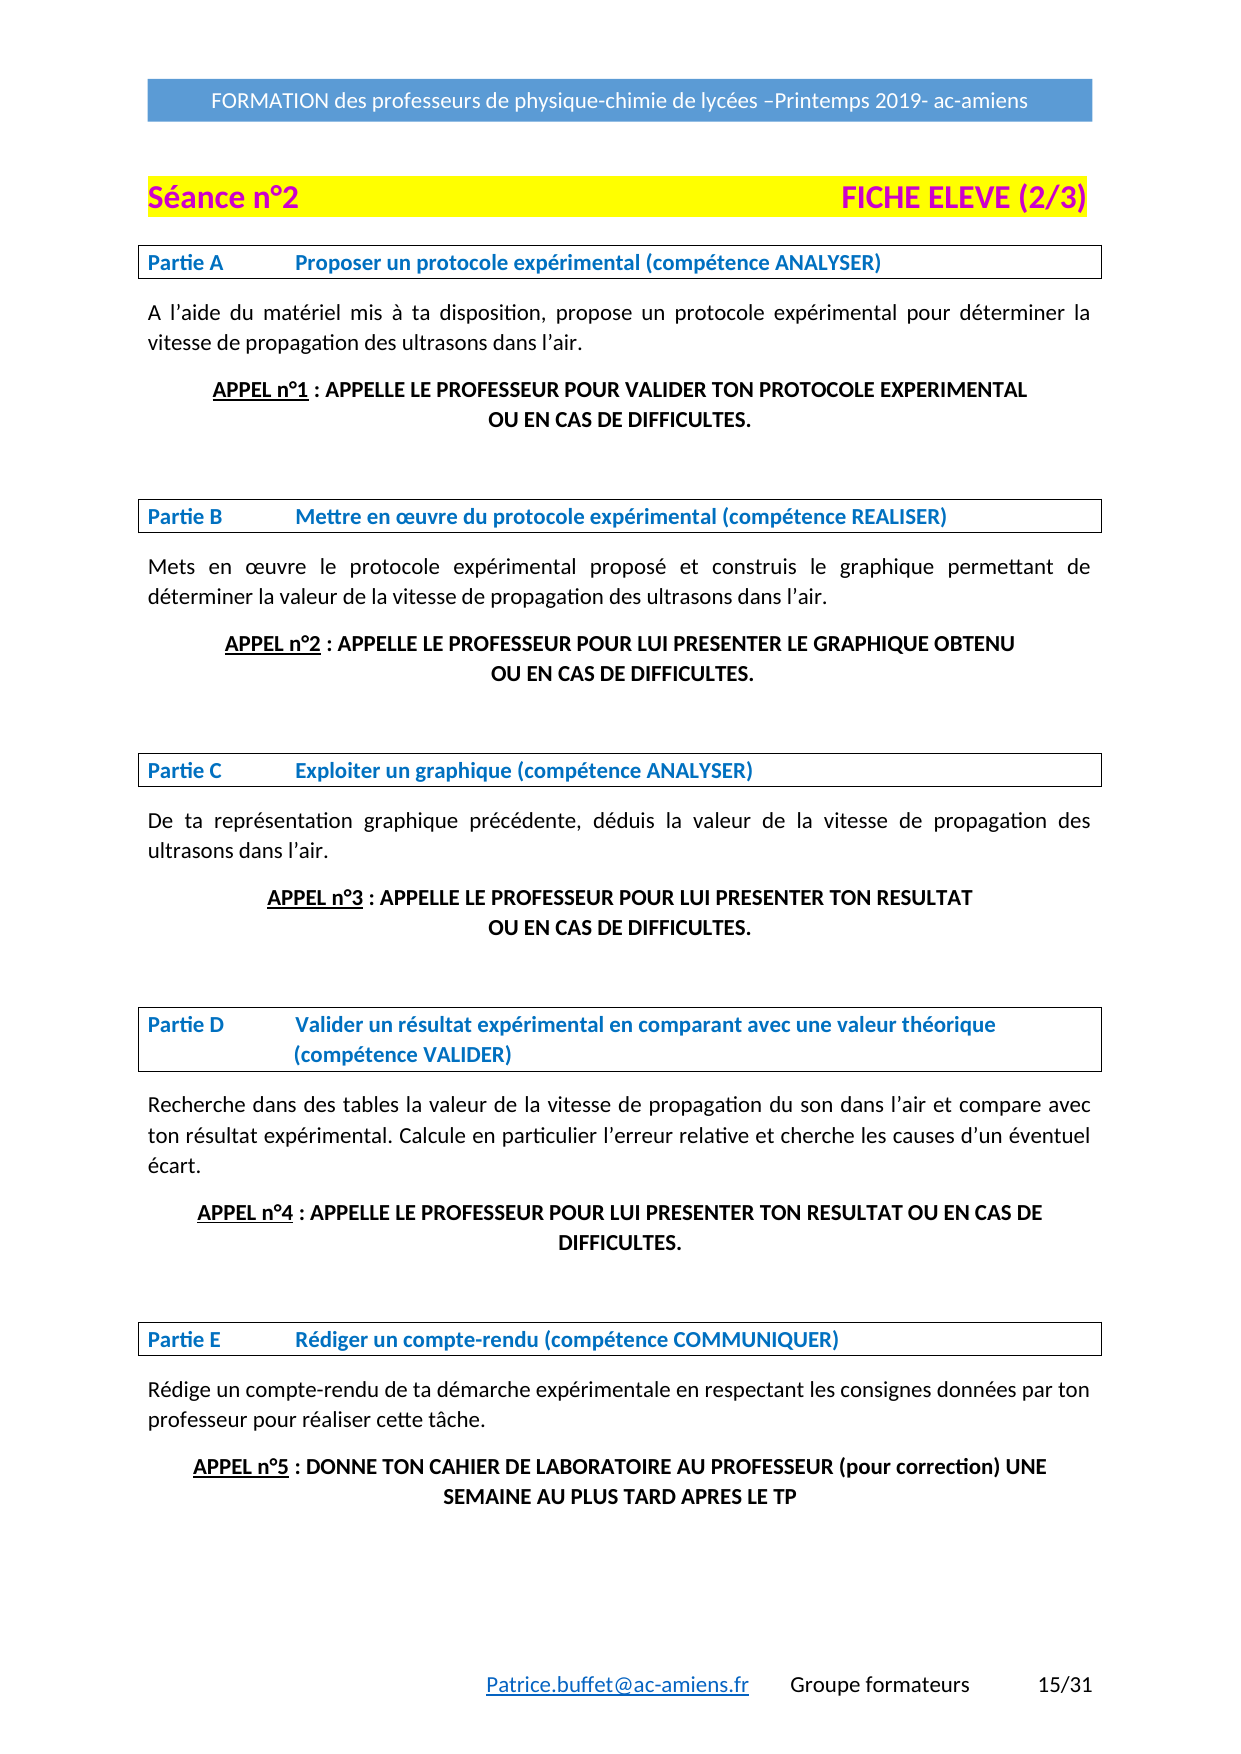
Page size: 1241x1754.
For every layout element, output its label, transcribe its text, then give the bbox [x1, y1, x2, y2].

text OU EN CAS DE DIFFICULTES. [148, 659, 1093, 687]
text APPEL n°2 : APPELLE LE PROFESSEUR POUR LUI PRESENTER LE GRAPHIQUE OBTENU [148, 629, 1093, 657]
text OU EN CAS DE DIFFICULTES. [148, 405, 1093, 433]
text Rédige un compte-rendu de ta démarche expérimentale en respectant les consignes données par ton professeur pour réaliser cette tâche. [148, 1375, 1093, 1433]
text APPEL n°5 : DONNE TON CAHIER DE LABORATOIRE AU PROFESSEUR (pour correction) UNE SEMAINE AU PLUS TARD APRES LE TP [148, 1452, 1093, 1510]
text APPEL n°3 : APPELLE LE PROFESSEUR POUR LUI PRESENTER TON RESULTAT [148, 883, 1093, 911]
text APPEL n°1 : APPELLE LE PROFESSEUR POUR VALIDER TON PROTOCOLE EXPERIMENTAL [148, 375, 1093, 403]
text Séance n°2 FICHE ELEVE (2/3) [148, 122, 1093, 217]
text Partie C Exploiter un graphique (compétence ANALYSER) [139, 754, 1101, 786]
text OU EN CAS DE DIFFICULTES. [148, 913, 1093, 941]
text Partie E Rédiger un compte-rendu (compétence COMMUNIQUER) [139, 1323, 1101, 1355]
text APPEL n°4 : APPELLE LE PROFESSEUR POUR LUI PRESENTER TON RESULTAT OU EN CAS DE DIFFICULTES. [148, 1198, 1093, 1256]
text Partie B Mettre en œuvre du protocole expérimental (compétence REALISER) [139, 500, 1101, 532]
text A l’aide du matériel mis à ta disposition, propose un protocole expérimental pour déterminer la vitesse de propagation des ultrasons dans l’air. [148, 298, 1093, 356]
text Mets en œuvre le protocole expérimental proposé et construis le graphique permettant de déterminer la valeur de la vitesse de propagation des ultrasons dans l’air. [148, 552, 1093, 610]
text Recherche dans des tables la valeur de la vitesse de propagation du son dans l’air et compare avec ton résultat expérimental. Calcule en particulier l’erreur relative et cherche les causes d’un éventuel écart. [148, 1091, 1093, 1179]
text De ta représentation graphique précédente, déduis la valeur de la vitesse de propagation des ultrasons dans l’air. [148, 806, 1093, 864]
text Partie A Proposer un protocole expérimental (compétence ANALYSER) [139, 246, 1101, 278]
text (compétence VALIDER) [139, 1037, 1101, 1071]
text Partie D Valider un résultat expérimental en comparant avec une valeur théorique [139, 1008, 1101, 1037]
